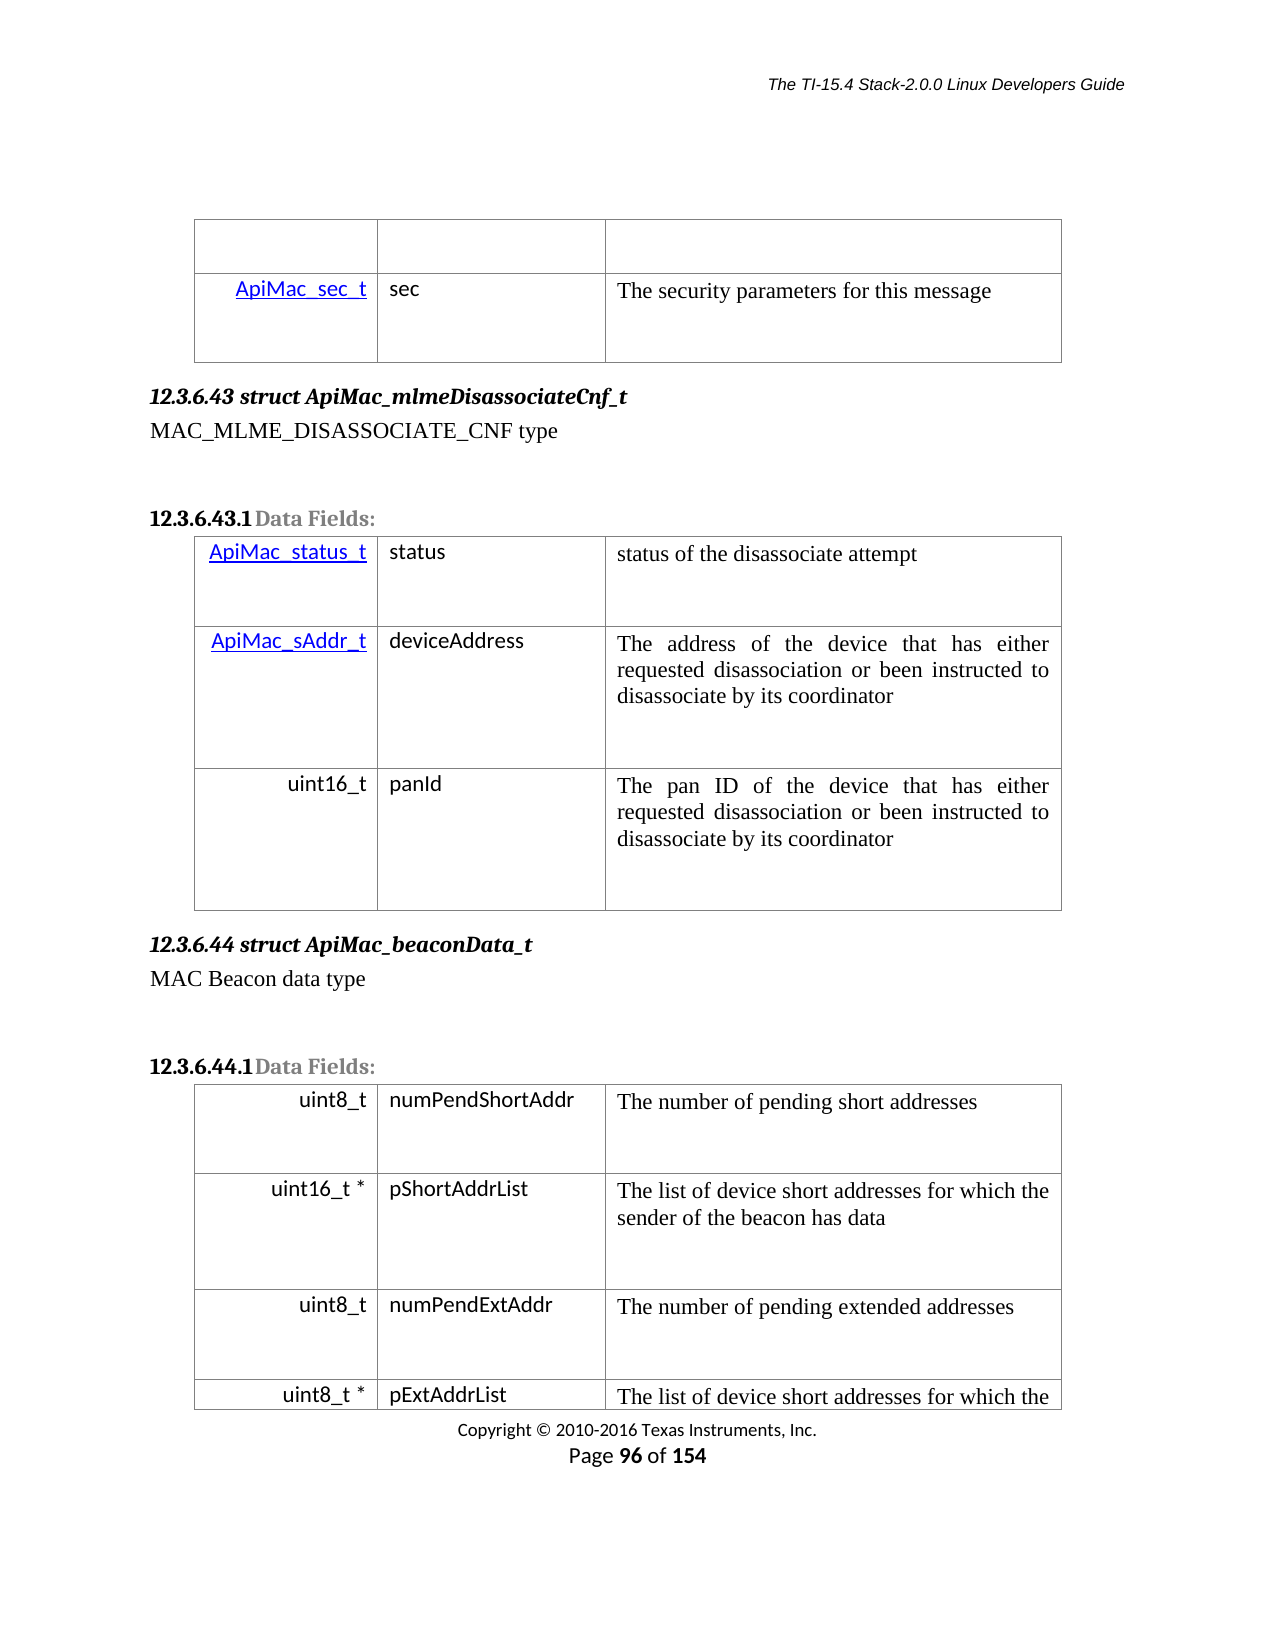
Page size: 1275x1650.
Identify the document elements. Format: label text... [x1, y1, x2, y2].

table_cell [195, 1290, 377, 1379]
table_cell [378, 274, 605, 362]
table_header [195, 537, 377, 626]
subtitle struct ApiMac_mlmeDisassociateCnf_t [150, 384, 1125, 411]
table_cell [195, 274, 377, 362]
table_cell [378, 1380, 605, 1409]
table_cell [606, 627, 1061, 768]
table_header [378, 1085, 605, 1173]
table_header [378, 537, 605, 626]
subtitle Data Fields: [150, 506, 1125, 532]
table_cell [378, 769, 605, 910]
text MAC Beacon data type [150, 965, 1125, 992]
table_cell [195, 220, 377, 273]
subtitle Data Fields: [150, 1054, 1125, 1080]
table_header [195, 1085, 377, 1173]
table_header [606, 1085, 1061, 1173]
subtitle struct ApiMac_beaconData_t [150, 932, 1125, 958]
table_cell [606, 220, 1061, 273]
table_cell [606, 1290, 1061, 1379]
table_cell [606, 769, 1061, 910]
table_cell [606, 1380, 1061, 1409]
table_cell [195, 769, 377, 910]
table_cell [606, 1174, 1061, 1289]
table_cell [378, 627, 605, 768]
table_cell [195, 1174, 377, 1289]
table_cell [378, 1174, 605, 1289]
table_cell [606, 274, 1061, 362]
text MAC_MLME_DISASSOCIATE_CNF type [150, 417, 1125, 444]
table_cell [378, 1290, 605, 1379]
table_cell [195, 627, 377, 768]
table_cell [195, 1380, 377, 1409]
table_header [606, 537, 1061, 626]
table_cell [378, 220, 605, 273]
